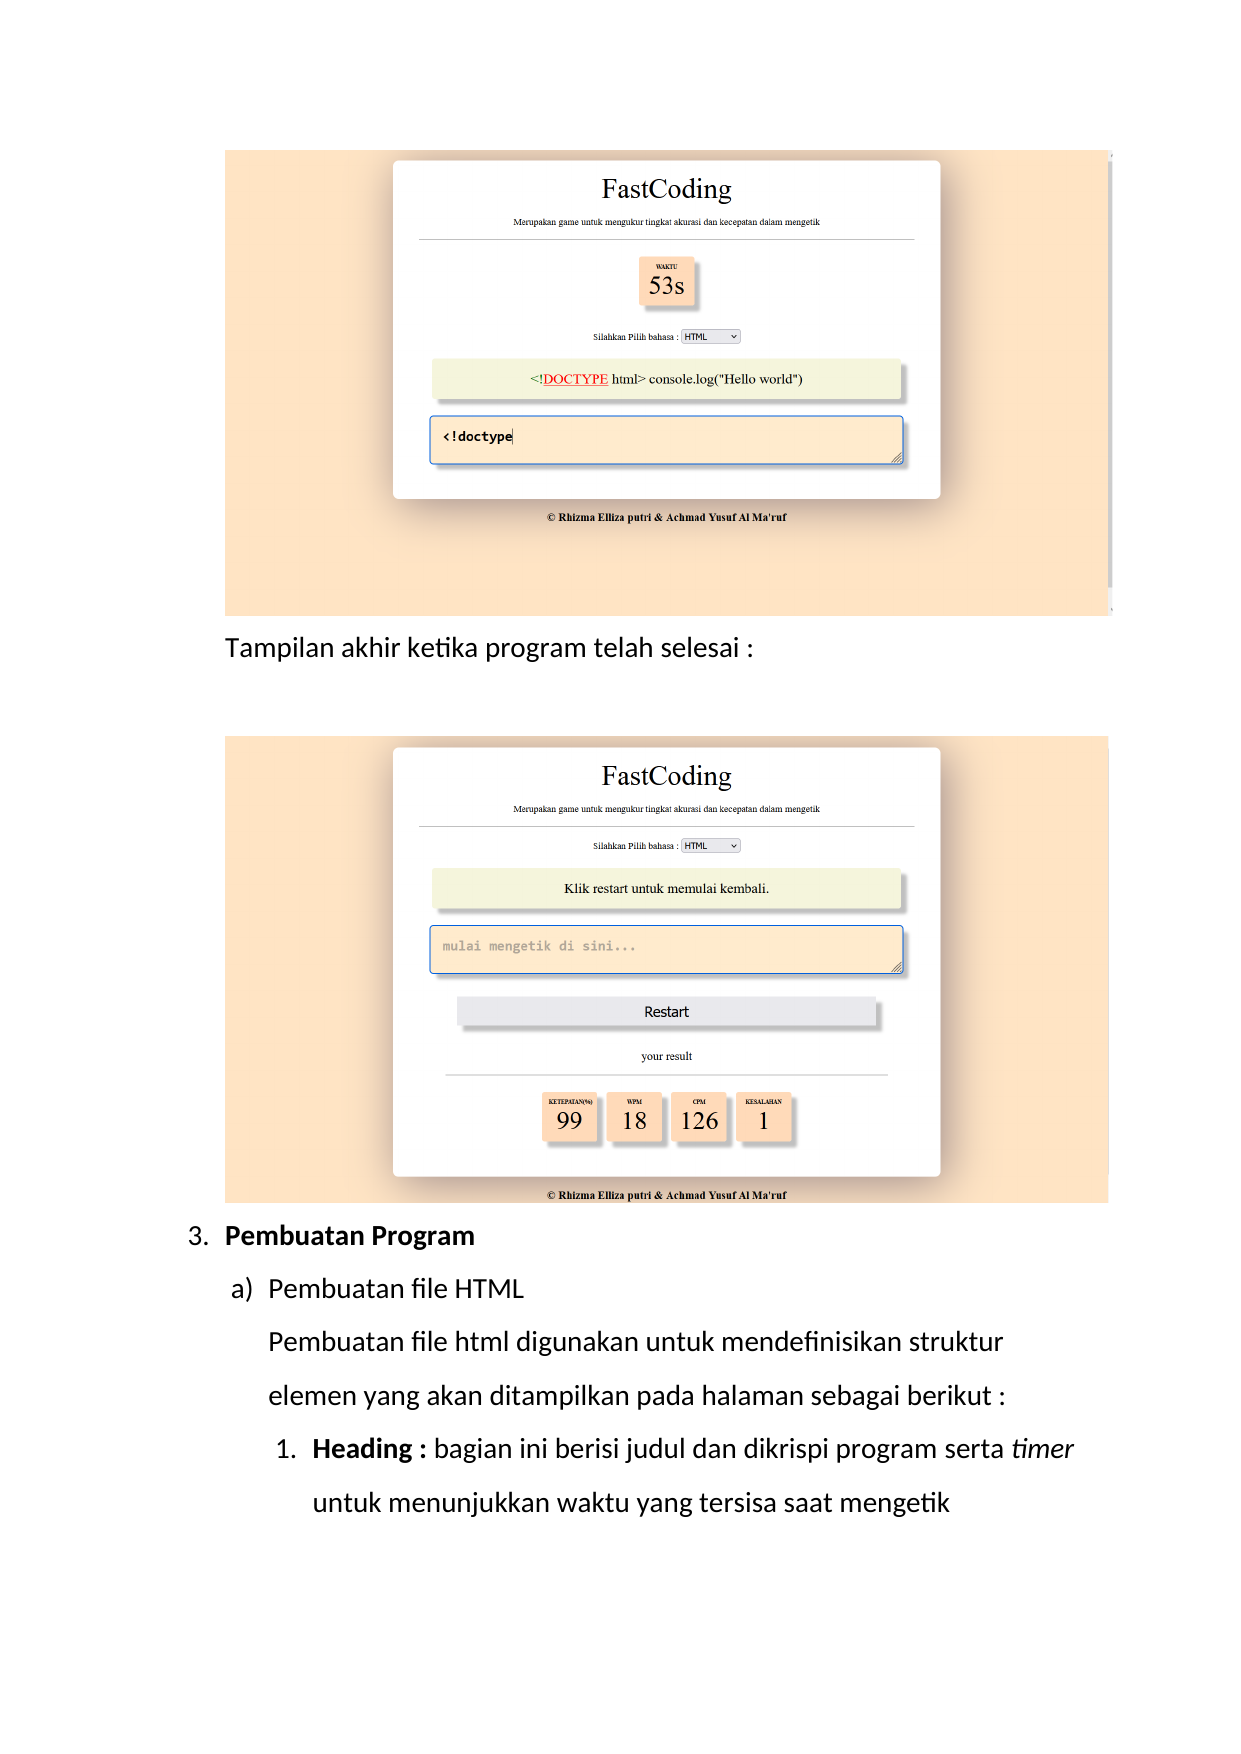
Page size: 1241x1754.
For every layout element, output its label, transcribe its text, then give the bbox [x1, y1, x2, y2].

list Pembuatan Program [187, 1217, 1090, 1252]
list Heading : bagian ini berisi judul dan dikrispi program serta timer untuk menunjukkan waktu yang tersisa saat mengetik [275, 1430, 1090, 1519]
picture [225, 150, 1113, 616]
list Pembuatan file HTML [231, 1270, 1090, 1306]
list Tampilan akhir ketika program telah selesai : [225, 629, 1090, 665]
list Pembuatan file html digunakan untuk mendefinisikan struktur elemen yang akan ditampilkan pada halaman sebagai berikut : [268, 1323, 1090, 1413]
picture [225, 736, 1109, 1203]
